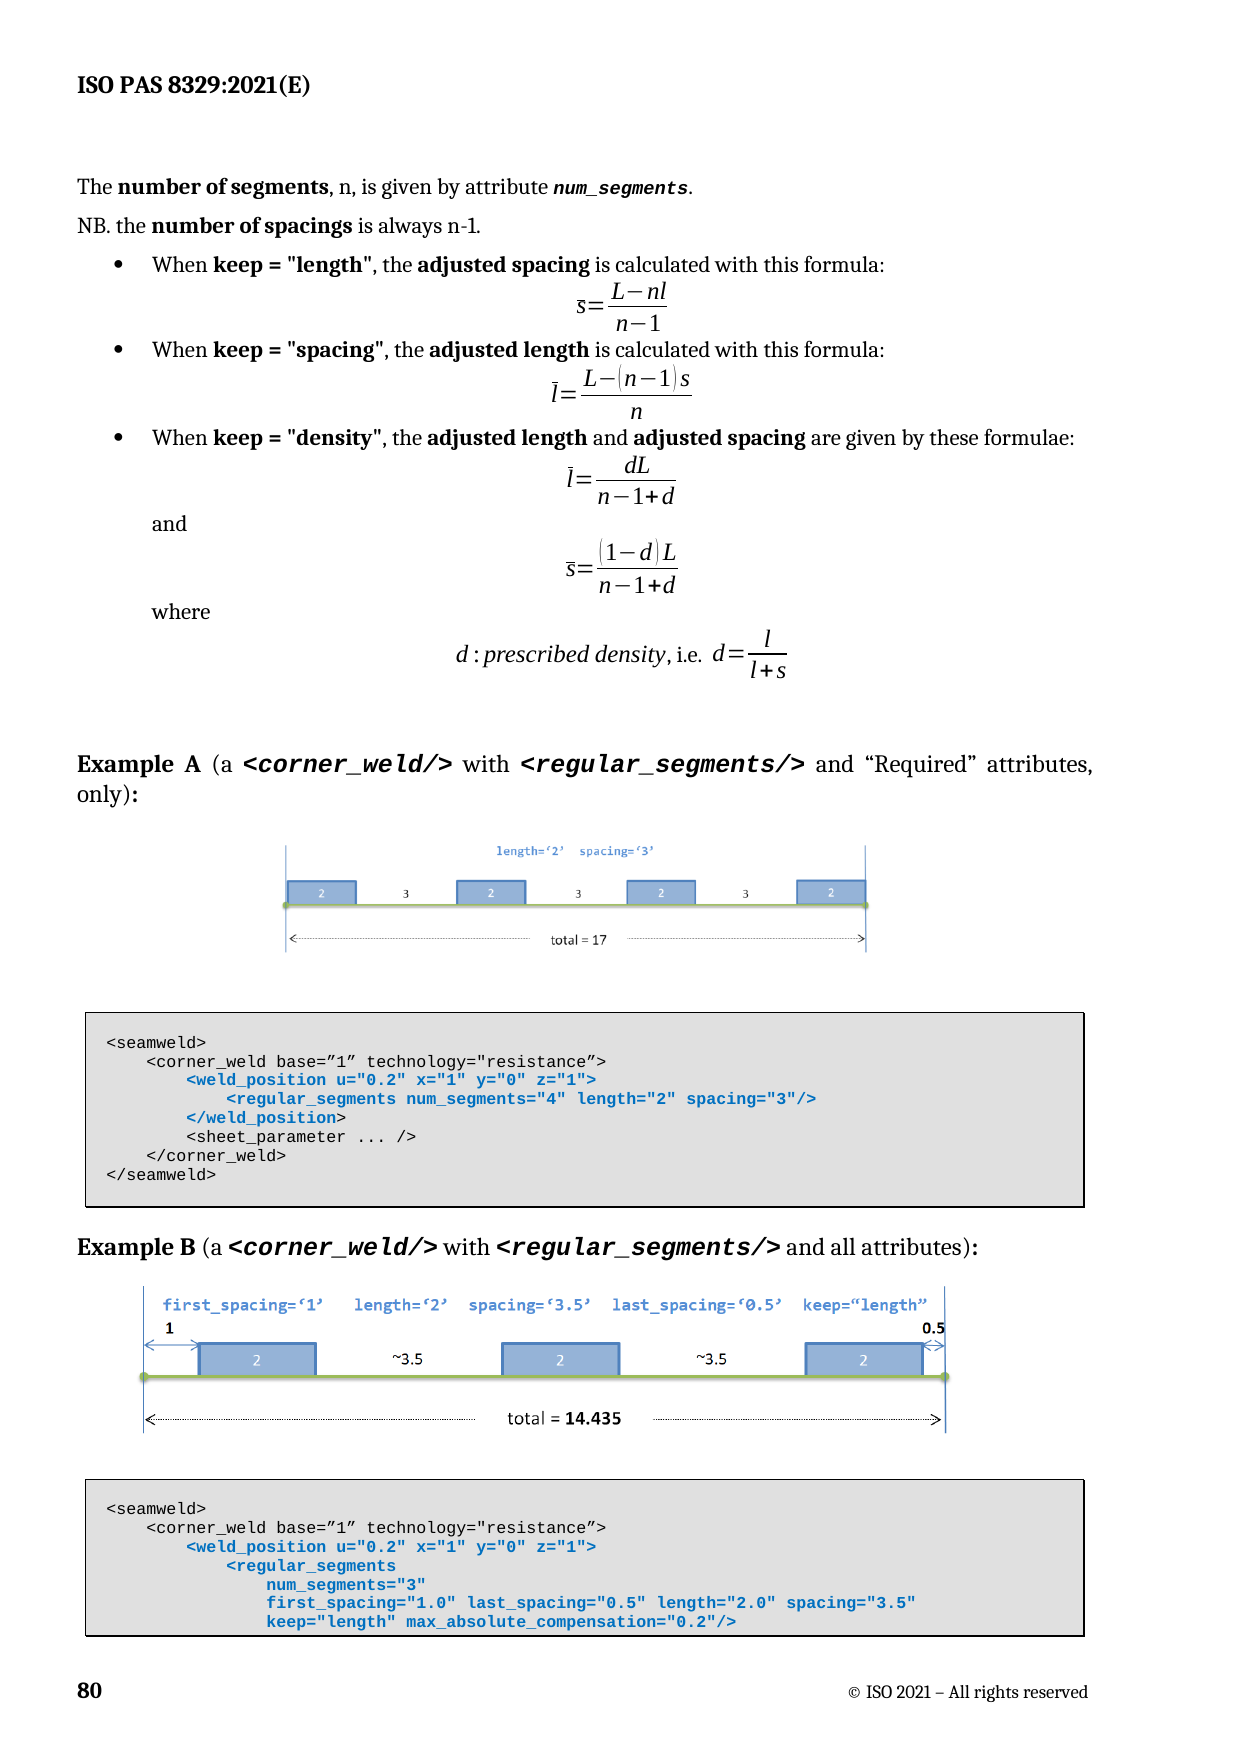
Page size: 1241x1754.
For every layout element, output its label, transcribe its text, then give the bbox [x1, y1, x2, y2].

text <seamweld> [86, 1498, 1083, 1516]
list where [152, 599, 1092, 625]
text <corner_weld base=”1” technology="resistance”> [86, 1516, 1083, 1535]
text Example A (a <corner_weld/> with <regular_segments/> and “Required” attributes, only): [77, 750, 1092, 808]
text </seamweld> [86, 1163, 1083, 1182]
text <sheet_parameter ... /> [86, 1125, 1083, 1144]
text NB. the number of spacings is always n-1. [77, 213, 1092, 239]
text keep="length" max_absolute_compensation="0.2"/> [86, 1611, 1083, 1635]
text </weld_position> [86, 1107, 1083, 1125]
text <weld_position u="0.2" x="1" y="0" z="1"> [86, 1535, 1083, 1554]
text </corner_weld> [86, 1144, 1083, 1163]
list When keep = "density", the adjusted length and adjusted spacing are given by these formulae: [114, 425, 1092, 452]
text num_segments="3" [86, 1573, 1083, 1592]
list When keep = "spacing", the adjusted length is calculated with this formula: [114, 337, 1092, 363]
text Example B (a <corner_weld/> with <regular_segments/> and all attributes): [77, 1233, 1092, 1263]
text <weld_position u="0.2" x="1" y="0" z="1"> [86, 1069, 1083, 1088]
text <regular_segments num_segments="4" length="2" spacing="3"/> [86, 1088, 1083, 1107]
text <corner_weld base=”1” technology="resistance”> [86, 1050, 1083, 1069]
text <seamweld> [86, 1031, 1083, 1050]
list When keep = "length", the adjusted spacing is calculated with this formula: [114, 252, 1092, 278]
list and [152, 511, 1092, 537]
list , i.e. [152, 625, 1092, 684]
text first_spacing="1.0" last_spacing="0.5" length="2.0" spacing="3.5" [86, 1592, 1083, 1611]
text The number of segments, n, is given by attribute num_segments. [77, 174, 1092, 200]
picture [76, 1275, 1022, 1442]
picture [229, 821, 940, 975]
text <regular_segments [86, 1554, 1083, 1573]
